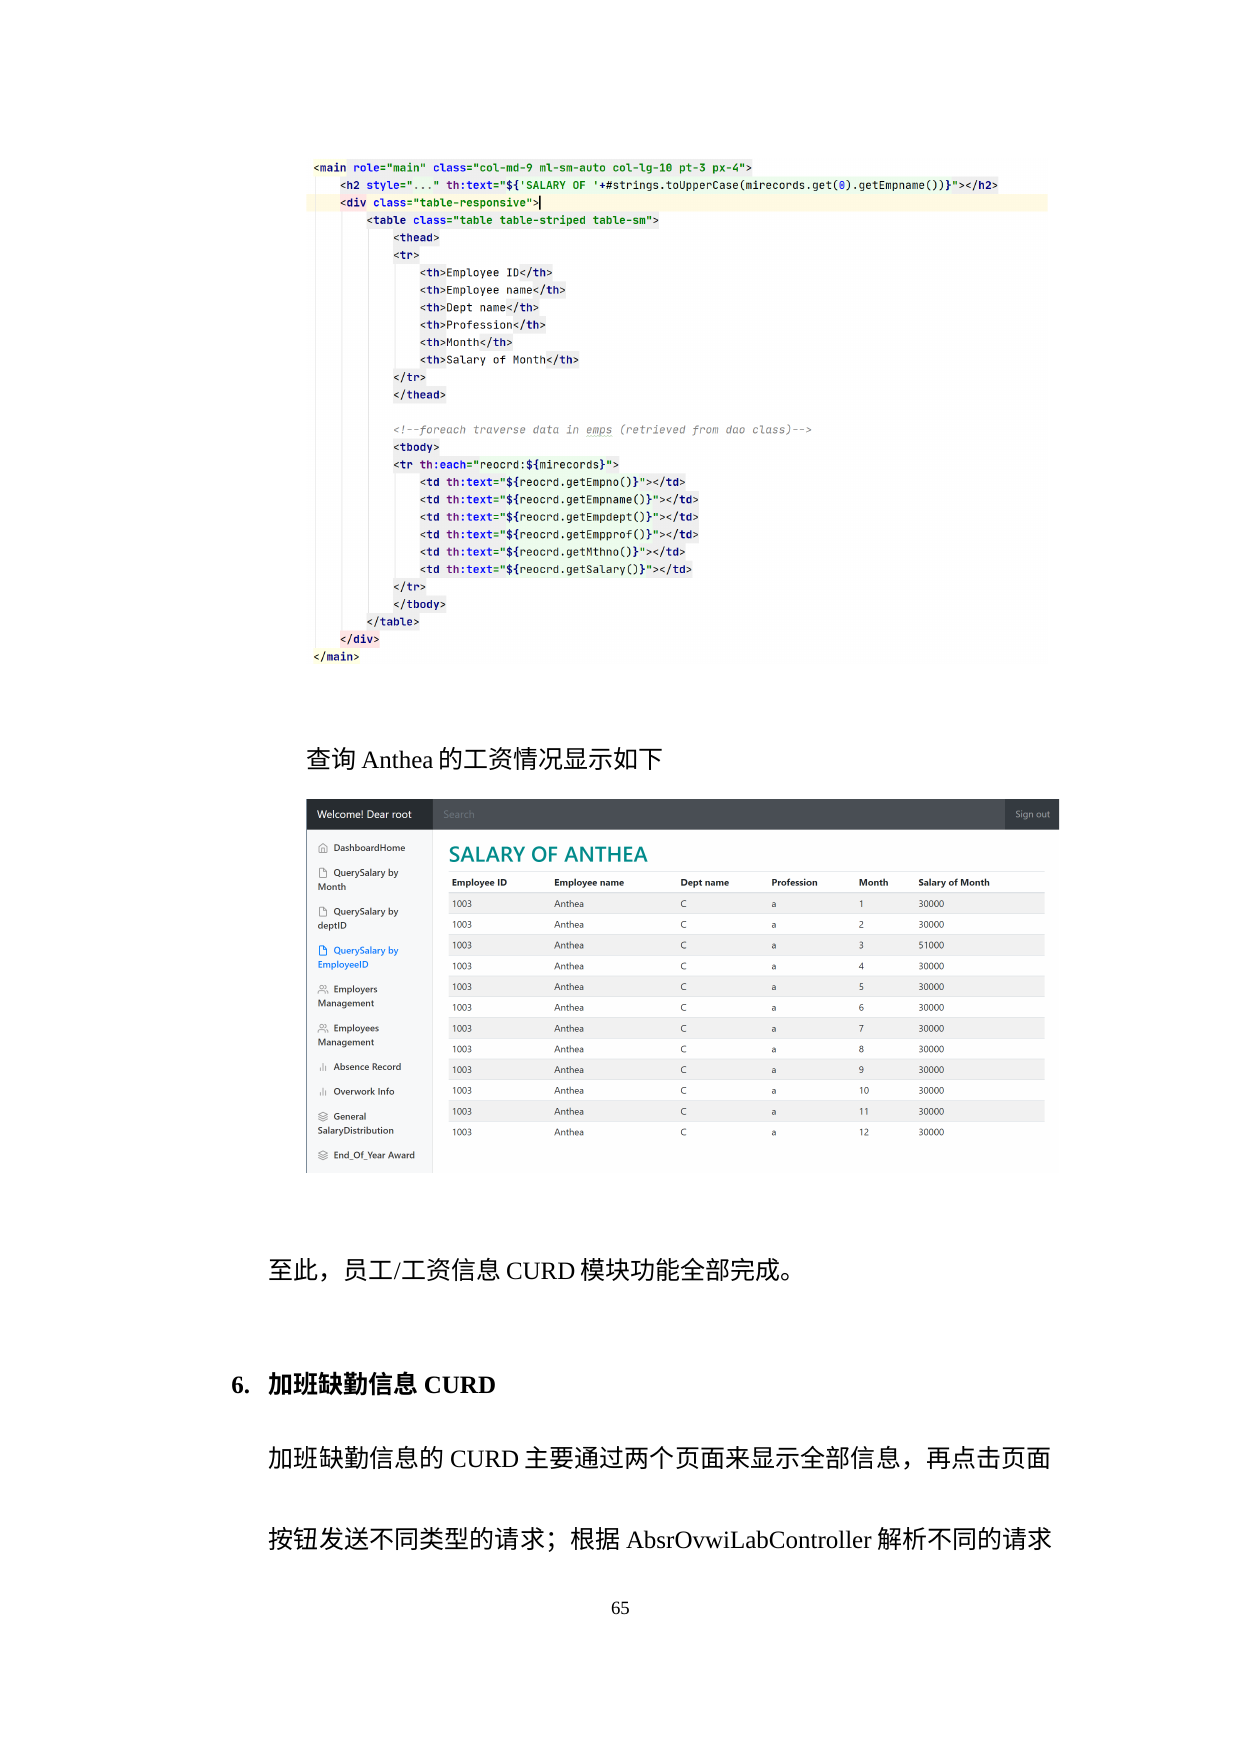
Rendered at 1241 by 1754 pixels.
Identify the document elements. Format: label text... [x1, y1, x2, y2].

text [269, 1424, 1053, 1570]
list 加班缺勤信息CURD [231, 1350, 1053, 1415]
list 查询Anthea的工资情况显示如下 [306, 725, 1053, 790]
text 至此，员工/工资信息CURD模块功能全部完成。 [231, 1236, 1053, 1301]
picture [306, 799, 1060, 1173]
picture [306, 158, 1048, 664]
